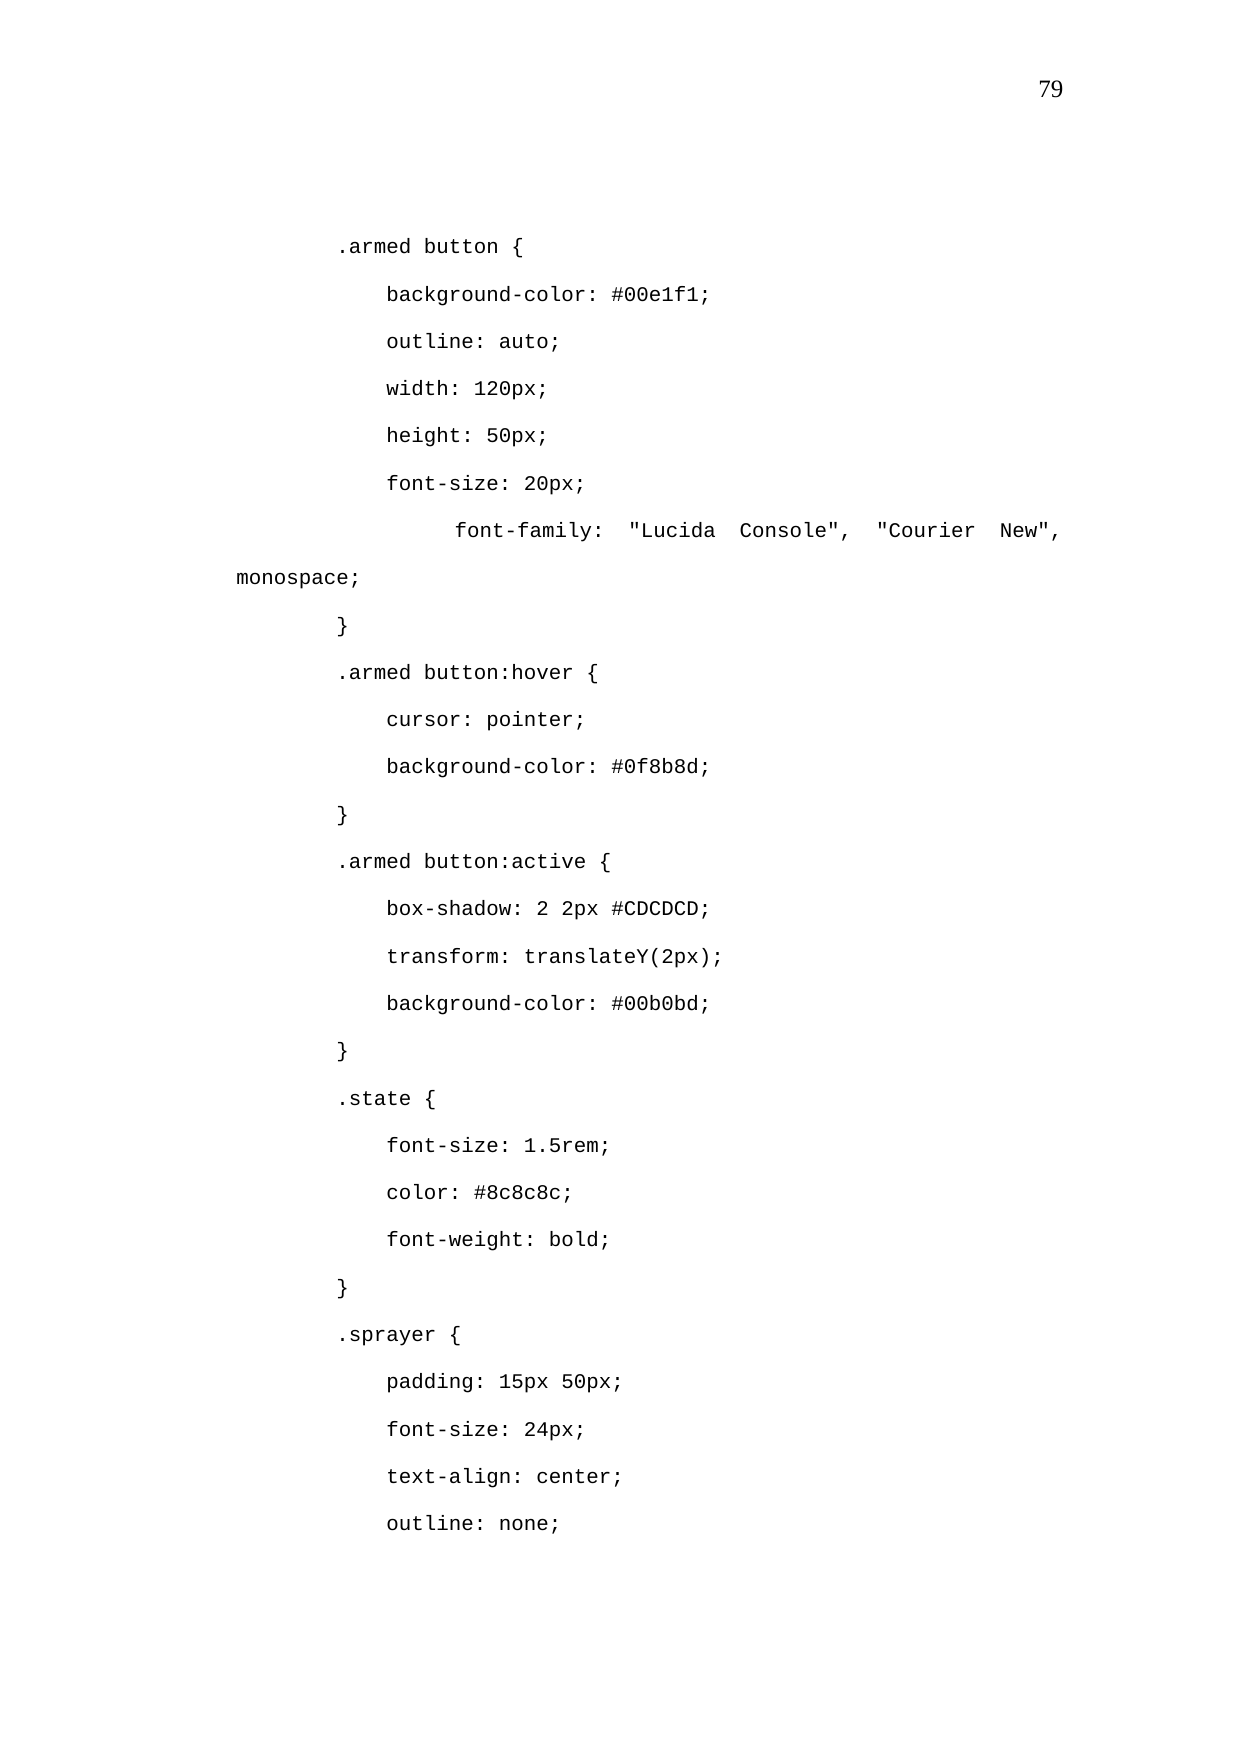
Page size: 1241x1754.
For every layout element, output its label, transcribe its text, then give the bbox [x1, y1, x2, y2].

text font-weight: bold; [236, 1229, 1063, 1253]
text } [236, 614, 1063, 638]
text box-shadow: 2 2px #CDCDCD; [236, 898, 1063, 922]
text background-color: #00b0bd; [236, 993, 1063, 1017]
text transform: translateY(2px); [236, 946, 1063, 969]
text width: 120px; [236, 378, 1063, 402]
text .state { [236, 1087, 1063, 1111]
text .sprayer { [236, 1324, 1063, 1348]
text padding: 15px 50px; [236, 1371, 1063, 1395]
text text-align: center; [236, 1466, 1063, 1489]
text color: #8c8c8c; [236, 1182, 1063, 1206]
text font-size: 24px; [236, 1418, 1063, 1442]
text outline: none; [236, 1513, 1063, 1537]
text .armed button { [236, 236, 1063, 260]
text font-family: "Lucida Console", "Courier New", monospace; [236, 520, 1063, 591]
text } [236, 1040, 1063, 1064]
text } [236, 1277, 1063, 1300]
text outline: auto; [236, 331, 1063, 354]
text } [236, 804, 1063, 827]
text background-color: #00e1f1; [236, 283, 1063, 307]
text font-size: 20px; [236, 473, 1063, 496]
text height: 50px; [236, 425, 1063, 449]
text .armed button:active { [236, 851, 1063, 875]
text cursor: pointer; [236, 709, 1063, 733]
text font-size: 1.5rem; [236, 1135, 1063, 1158]
text background-color: #0f8b8d; [236, 756, 1063, 780]
text .armed button:hover { [236, 662, 1063, 686]
